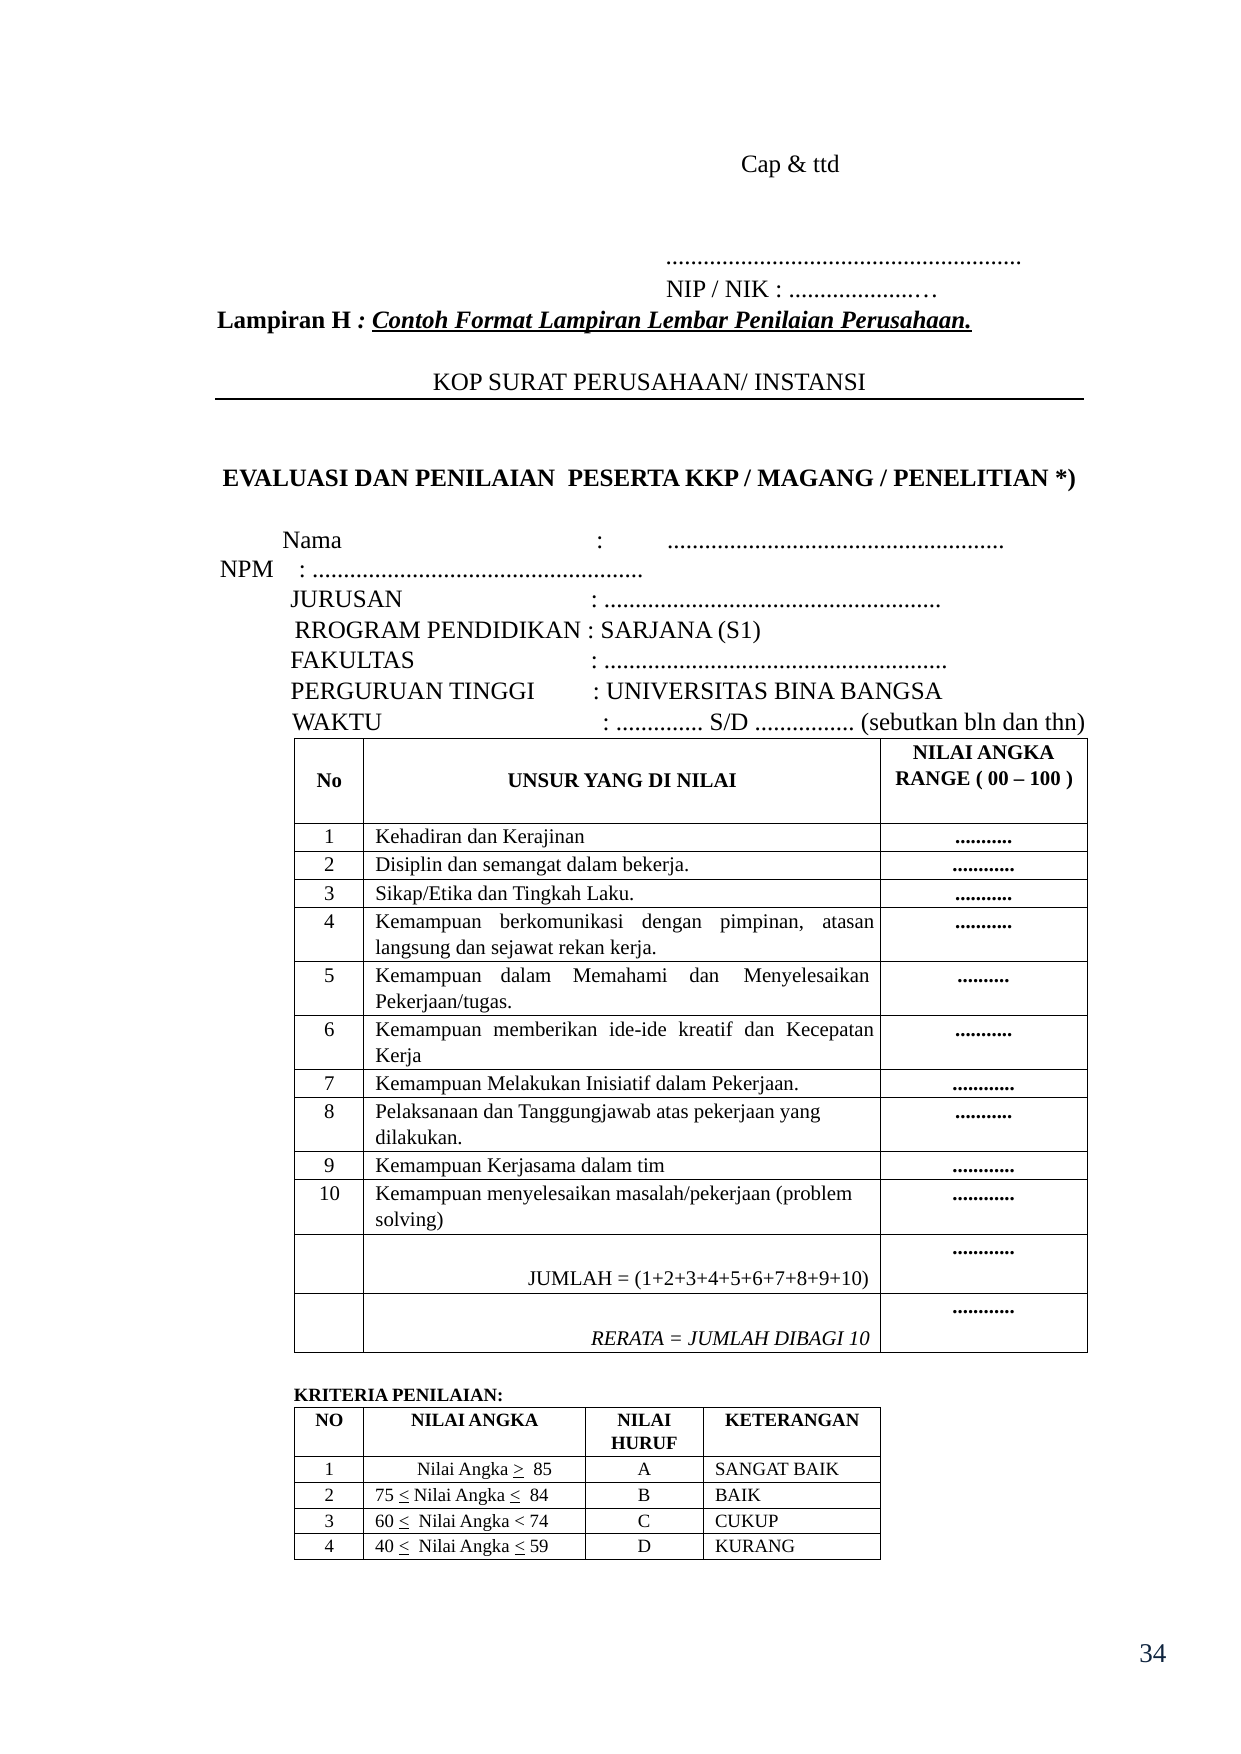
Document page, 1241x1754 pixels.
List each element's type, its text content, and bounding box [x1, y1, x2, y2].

table_cell Kemampuan Melakukan Inisiatif dalam Pekerjaan. [364, 1070, 880, 1097]
table_cell 4 [295, 1534, 363, 1559]
table_cell RERATA = JUMLAH DIBAGI 10 [364, 1294, 880, 1352]
table_cell Kemampuan dalam Memahami dan Menyelesaikan Pekerjaan/tugas. [364, 962, 880, 1015]
table_header NILAI HURUF [586, 1408, 703, 1456]
table_cell ........... [881, 908, 1087, 961]
table_cell D [586, 1534, 703, 1559]
table_header No [295, 739, 363, 822]
table_cell ............ [881, 1152, 1087, 1179]
table_cell [295, 1294, 363, 1352]
table_cell ........... [881, 1016, 1087, 1069]
table_cell Kemampuan Kerjasama dalam tim [364, 1152, 880, 1179]
table_cell 8 [295, 1098, 363, 1151]
table_cell A [586, 1457, 703, 1482]
table_header UNSUR YANG DI NILAI [364, 739, 880, 822]
table_cell 6 [295, 1016, 363, 1069]
table_cell 60 < Nilai Angka < 74 [364, 1509, 585, 1533]
table_cell SANGAT BAIK [704, 1457, 880, 1482]
text PERGURUAN TINGGI : UNIVERSITAS BINA BANGSA [131, 676, 1091, 705]
table_cell ............ [881, 852, 1087, 879]
table_cell Kehadiran dan Kerajinan [364, 824, 880, 851]
table_cell Kemampuan memberikan ide-ide kreatif dan Kecepatan Kerja [364, 1016, 880, 1069]
table_cell B [586, 1483, 703, 1507]
table_cell CUKUP [704, 1509, 880, 1533]
table_cell ........... [881, 880, 1087, 907]
text JURUSAN : ...................................................... [131, 584, 1091, 613]
table_cell 3 [295, 880, 363, 907]
table_cell 9 [295, 1152, 363, 1179]
table_cell Sikap/Etika dan Tingkah Laku. [364, 880, 880, 907]
text WAKTU : .............. S/D ................ (sebutkan bln dan thn) [131, 707, 1091, 736]
table_cell 75 < Nilai Angka < 84 [364, 1483, 585, 1507]
table_cell ............ [881, 1235, 1087, 1293]
table_cell 40 < Nilai Angka < 59 [364, 1534, 585, 1559]
table_cell 1 [295, 824, 363, 851]
text Lampiran H : Contoh Format Lampiran Lembar Penilaian Perusahaan. [217, 305, 1091, 334]
table_cell C [586, 1509, 703, 1533]
table_cell Disiplin dan semangat dalam bekerja. [364, 852, 880, 879]
table_cell ............ [881, 1294, 1087, 1352]
table_cell Kemampuan berkomunikasi dengan pimpinan, atasan langsung dan sejawat rekan kerja. [364, 908, 880, 961]
table_cell ............ [881, 1180, 1087, 1233]
text FAKULTAS : ....................................................... [131, 646, 1091, 674]
text RROGRAM PENDIDIKAN : SARJANA (S1) [131, 615, 1091, 644]
table_cell ............ [881, 1070, 1087, 1097]
text Nama : ...................................................... NPM : ..................................................... [218, 525, 1004, 583]
table_cell ........... [881, 824, 1087, 851]
text NIP / NIK : ....................… [131, 274, 1091, 303]
table_cell [295, 1235, 363, 1293]
table_cell ........... [881, 1098, 1087, 1151]
table_cell 7 [295, 1070, 363, 1097]
text KOP SURAT PERUSAHAAN/ INSTANSI [217, 367, 1082, 396]
text ......................................................... [131, 241, 1091, 270]
table_header NILAI ANGKA [364, 1408, 585, 1456]
table_cell Nilai Angka > 85 [364, 1457, 585, 1482]
table_cell 2 [295, 1483, 363, 1507]
table_cell KURANG [704, 1534, 880, 1559]
text KRITERIA PENILAIAN: [293, 1383, 1091, 1405]
table_header NO [295, 1408, 363, 1456]
table_header KETERANGAN [704, 1408, 880, 1456]
table_cell 10 [295, 1180, 363, 1233]
table_cell JUMLAH = (1+2+3+4+5+6+7+8+9+10) [364, 1235, 880, 1293]
table_cell 3 [295, 1509, 363, 1533]
subtitle EVALUASI DAN PENILAIAN PESERTA KKP / MAGANG / PENELITIAN *) [208, 463, 1091, 492]
table_header NILAI ANGKA RANGE ( 00 – 100 ) [881, 739, 1087, 822]
table_cell 2 [295, 852, 363, 879]
table_cell Kemampuan menyelesaikan masalah/pekerjaan (problem solving) [364, 1180, 880, 1233]
table_cell 4 [295, 908, 363, 961]
table_cell 5 [295, 962, 363, 1015]
table_cell .......... [881, 962, 1087, 1015]
table_cell 1 [295, 1457, 363, 1482]
table_cell BAIK [704, 1483, 880, 1507]
text Cap & ttd [131, 149, 1091, 177]
table_cell Pelaksanaan dan Tanggungjawab atas pekerjaan yang dilakukan. [364, 1098, 880, 1151]
